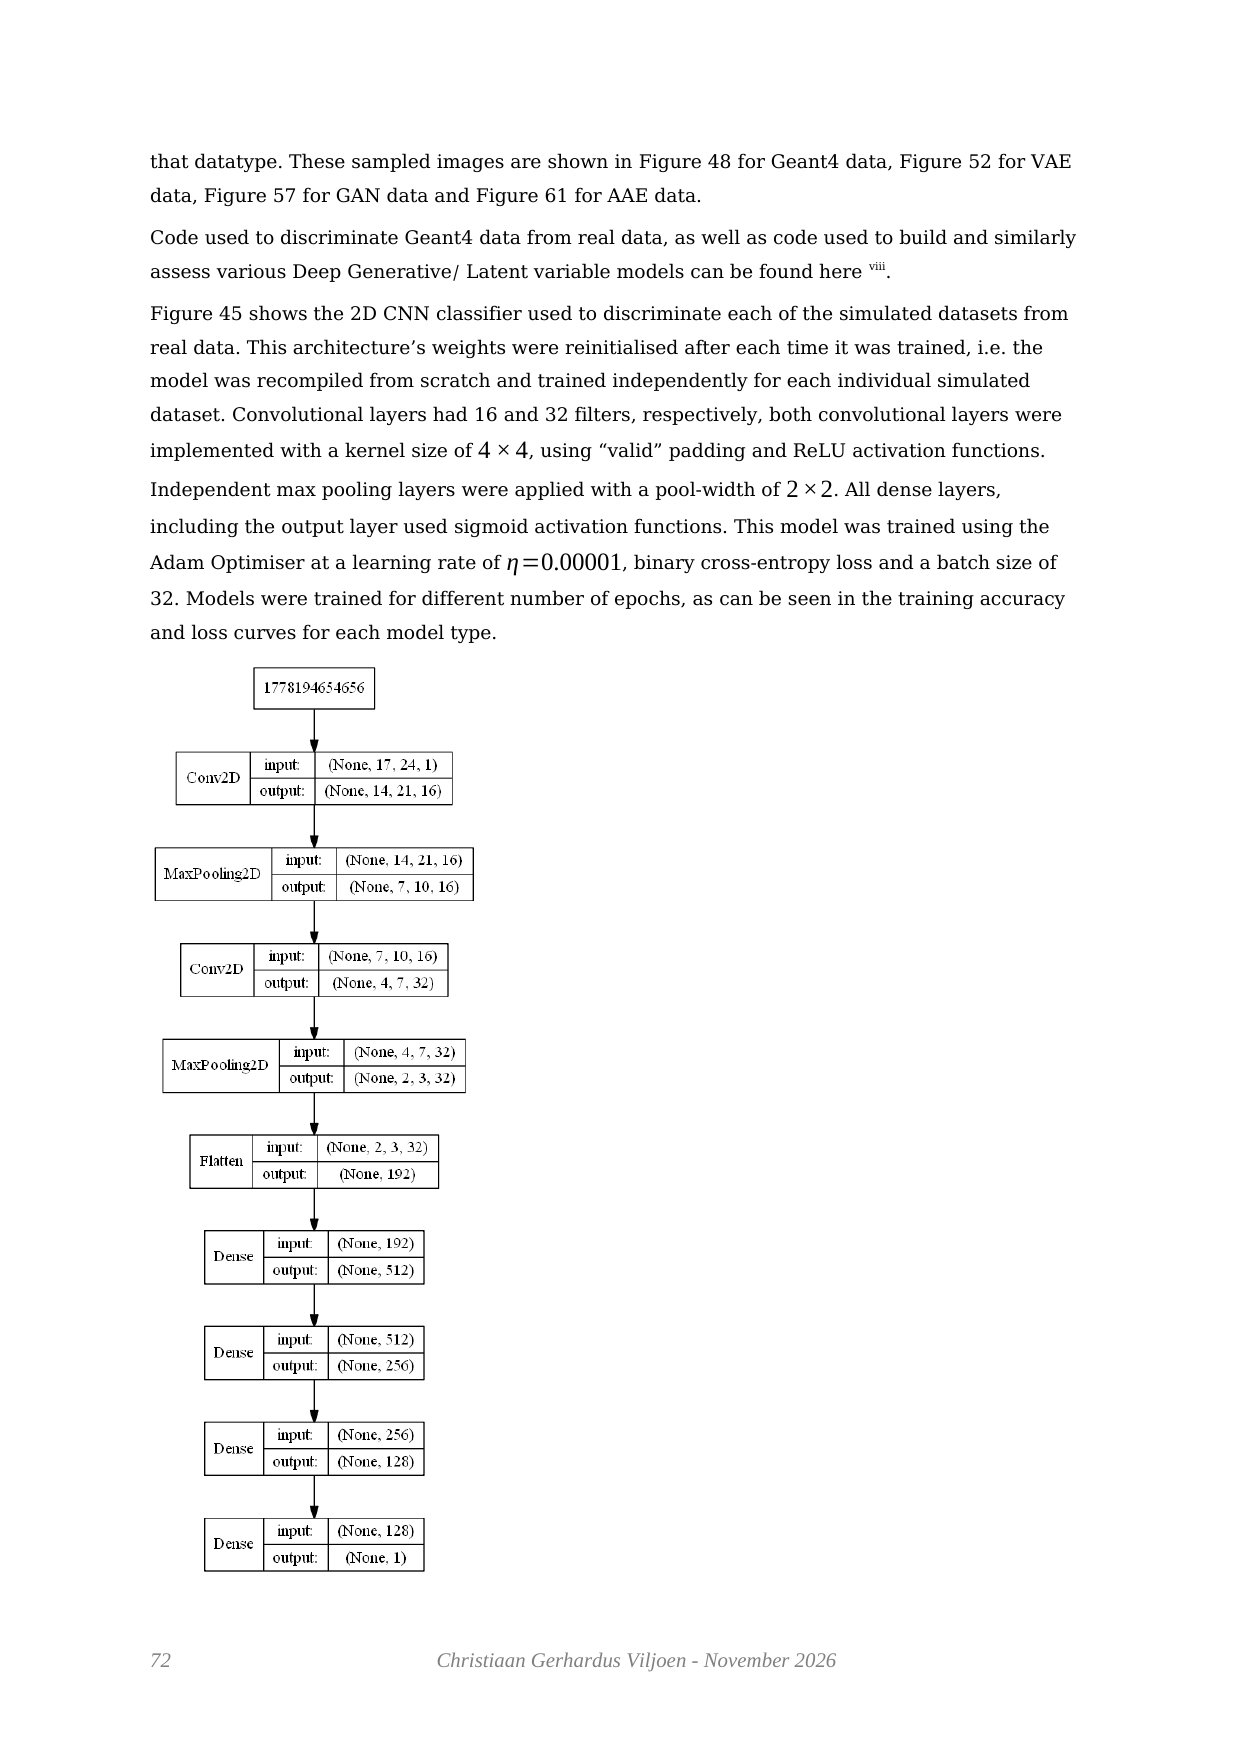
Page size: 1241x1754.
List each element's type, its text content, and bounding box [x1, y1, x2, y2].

text Code used to discriminate Geant4 data from real data, as well as code used to build and similarly assess various Deep Generative/ Latent variable models can be found here . [150, 226, 1090, 282]
text Figure 40 shows the 2D CNN classifier used to discriminate each of the simulated datasets from real data. This architecture’s weights were reinitialised after each time it was trained, i.e. the model was recompiled from scratch and trained independently for each individual simulated dataset. Convolutional layers had 16 and 32 filters, respectively, both convolutional layers were implemented with a kernel size of , using “valid” padding and ReLU activation functions. Independent max pooling layers were applied with a pool-width of . All dense layers, including the output layer used sigmoid activation functions. This model was trained using the Adam Optimiser at a learning rate of , binary cross-entropy loss and a batch size of 32. Models were trained for different number of epochs, as can be seen in the training accuracy and loss curves for each model type. [150, 302, 1090, 643]
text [150, 150, 1090, 206]
picture [150, 662, 478, 1576]
